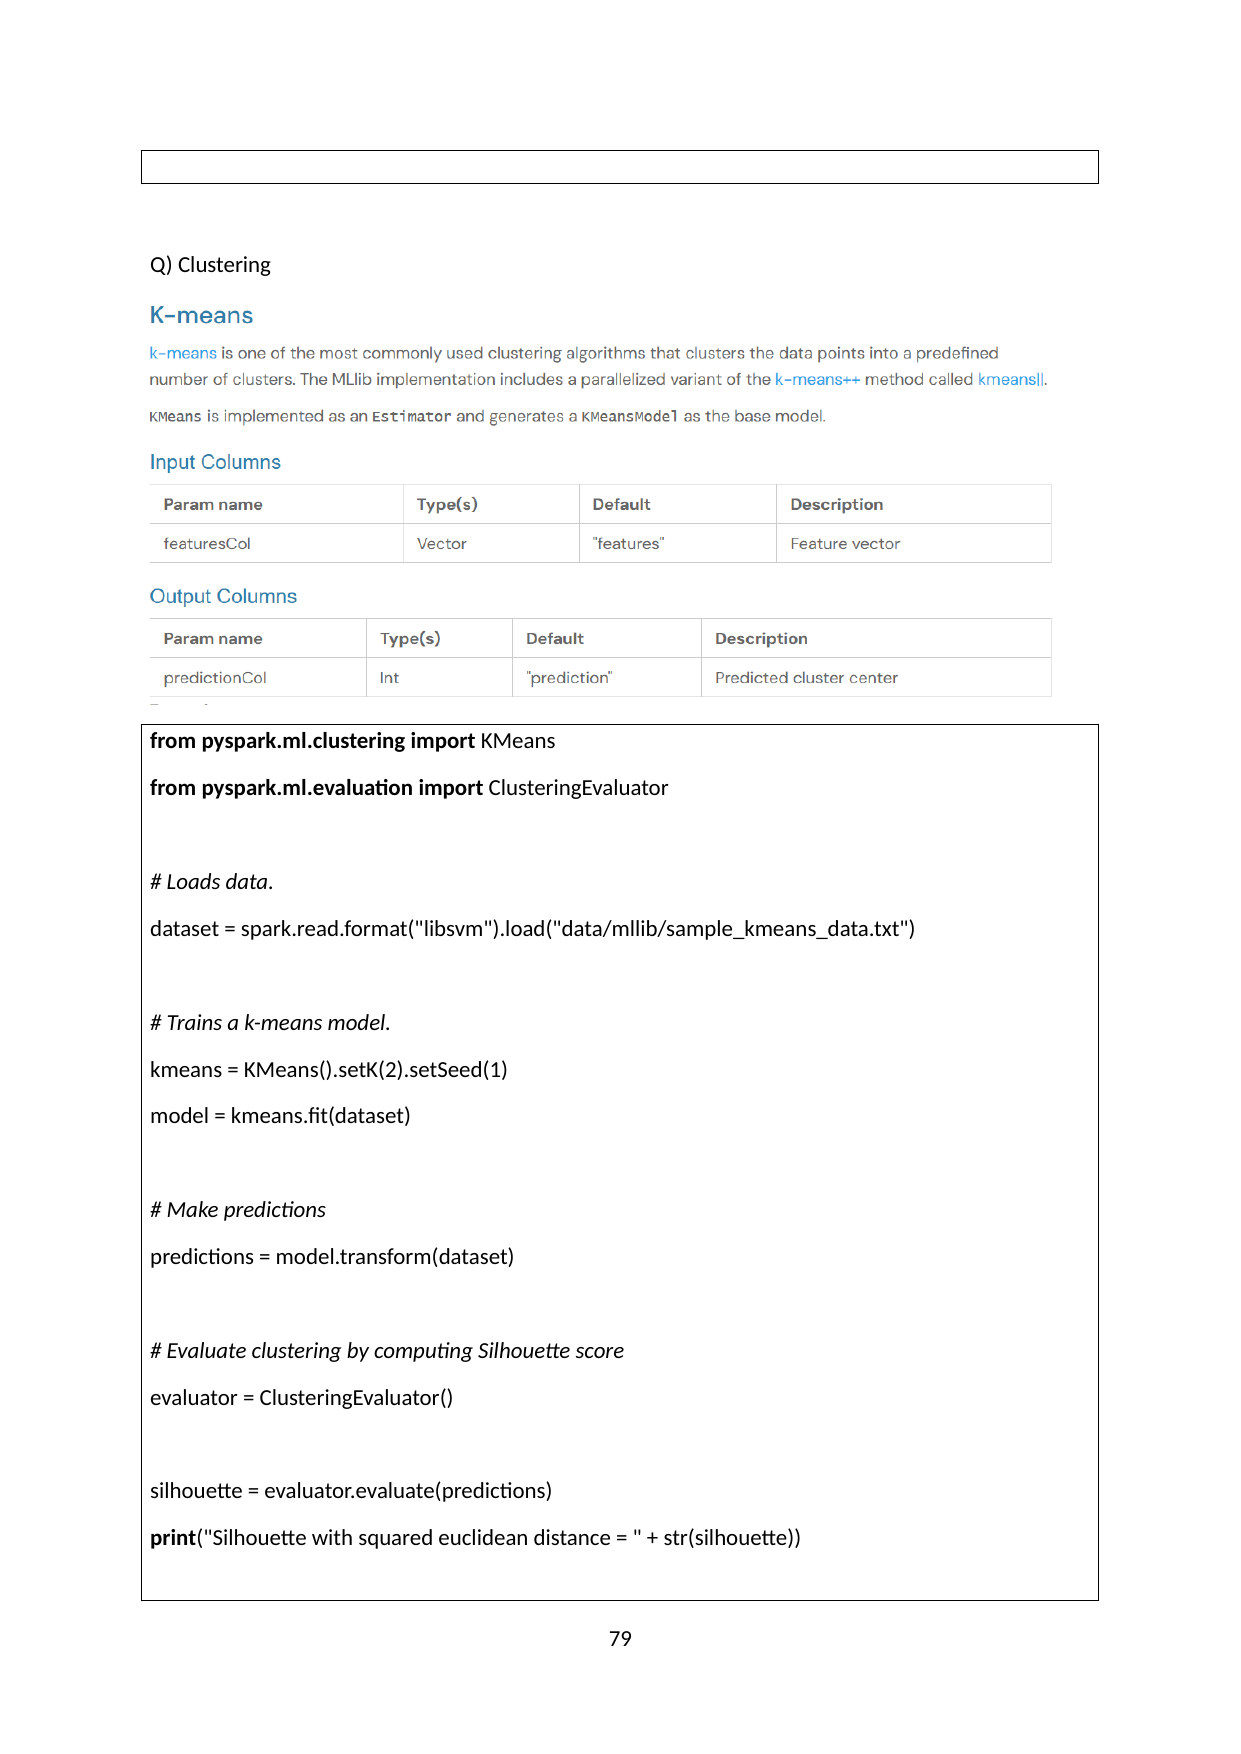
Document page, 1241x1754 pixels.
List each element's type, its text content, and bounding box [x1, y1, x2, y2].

text from pyspark.ml.evaluation import ClusteringEvaluator [142, 770, 1098, 801]
text from pyspark.ml.clustering import KMeans [142, 725, 1098, 754]
text predictions = model.transform(dataset) [142, 1239, 1098, 1270]
text dataset = spark.read.format("libsvm").load("data/mllib/sample_kmeans_data.txt") [142, 911, 1098, 942]
text # Loads data. [142, 864, 1098, 895]
text model = kmeans.fit(dataset) [142, 1098, 1098, 1129]
text Q) Clustering [150, 250, 1090, 278]
text kmeans = KMeans().setK(2).setSeed(1) [142, 1052, 1098, 1083]
text print("Silhouette with squared euclidean distance = " + str(silhouette)) [142, 1520, 1098, 1551]
text # Trains a k-means model. [142, 1005, 1098, 1036]
text evaluator = ClusteringEvaluator() [142, 1380, 1098, 1411]
text silhouette = evaluator.evaluate(predictions) [142, 1473, 1098, 1504]
picture [150, 296, 1091, 705]
text # Make predictions [142, 1192, 1098, 1223]
text # Evaluate clustering by computing Silhouette score [142, 1333, 1098, 1364]
